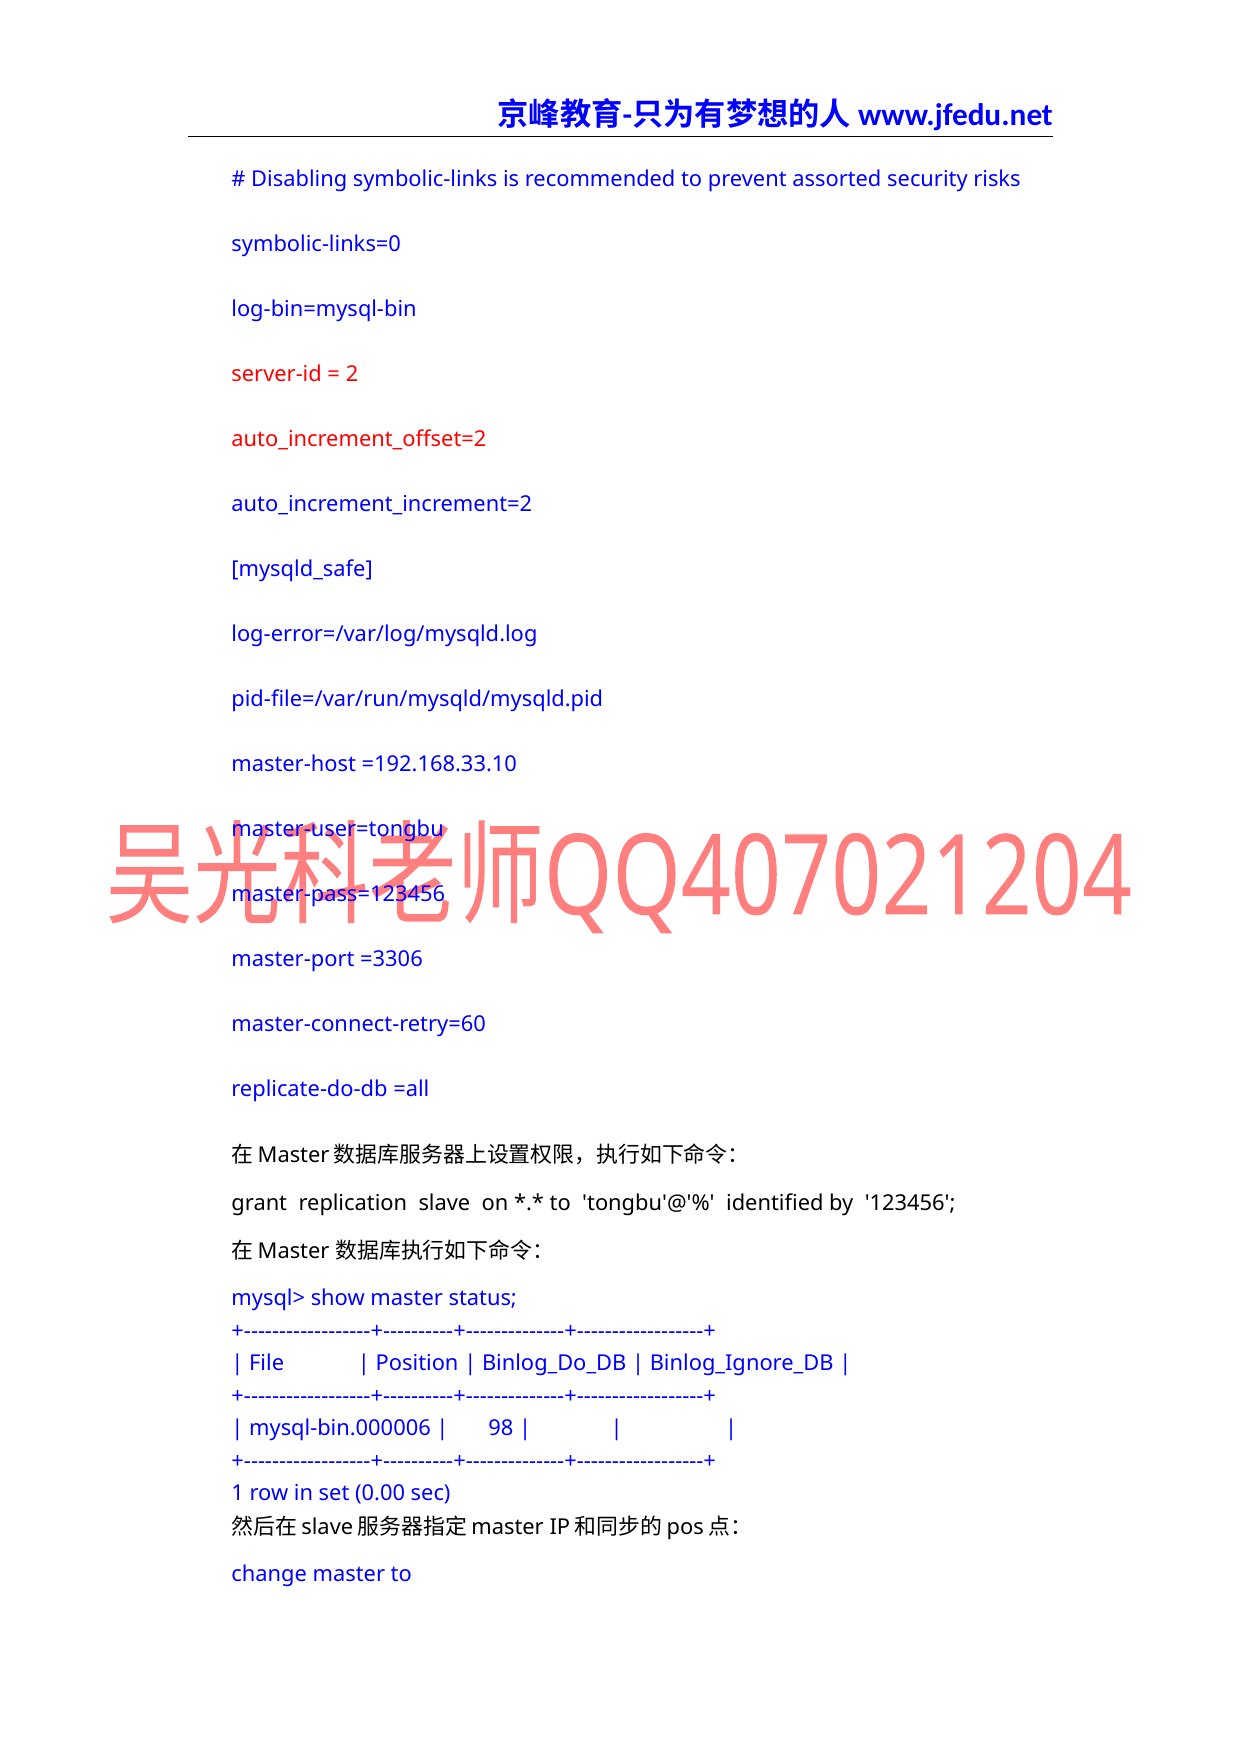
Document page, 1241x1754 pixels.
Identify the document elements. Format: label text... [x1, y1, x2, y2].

text log-error=/var/log/mysqld.log [231, 617, 1053, 649]
text +------------------+----------+--------------+------------------+ [187, 1443, 1053, 1476]
text change master to [231, 1557, 1053, 1589]
text master-pass=123456 [231, 877, 1053, 909]
text 然后在slave服务器指定master IP和同步的pos点： [231, 1508, 1053, 1541]
text symbolic-links=0 [231, 227, 1053, 259]
text mysql> show master status; [187, 1281, 1053, 1313]
text [mysqld_safe] [231, 552, 1053, 584]
text server-id = 2 [231, 357, 1053, 389]
text master-connect-retry=60 [231, 1007, 1053, 1039]
text | mysql-bin.000006 | 98 | | | [187, 1411, 1053, 1443]
text +------------------+----------+--------------+------------------+ [187, 1378, 1053, 1411]
text +------------------+----------+--------------+------------------+ [187, 1313, 1053, 1346]
text master-user=tongbu [231, 812, 1053, 844]
text 在Master数据库服务器上设置权限，执行如下命令： [187, 1137, 1053, 1169]
text grant replication slave on *.* to 'tongbu'@'%' identified by '123456'; [231, 1185, 1053, 1218]
text log-bin=mysql-bin [231, 292, 1053, 324]
text master-port =3306 [231, 942, 1053, 974]
text 1 row in set (0.00 sec) [231, 1476, 1053, 1508]
text # Disabling symbolic-links is recommended to prevent assorted security risks [231, 162, 1053, 194]
text auto_increment_offset=2 [231, 422, 1053, 454]
text master-host =192.168.33.10 [231, 747, 1053, 779]
text replicate-do-db =all [231, 1072, 1053, 1104]
text auto_increment_increment=2 [231, 487, 1053, 519]
text 在Master 数据库执行如下命令： [231, 1233, 1053, 1265]
text | File | Position | Binlog_Do_DB | Binlog_Ignore_DB | [187, 1346, 1053, 1378]
text pid-file=/var/run/mysqld/mysqld.pid [231, 682, 1053, 714]
